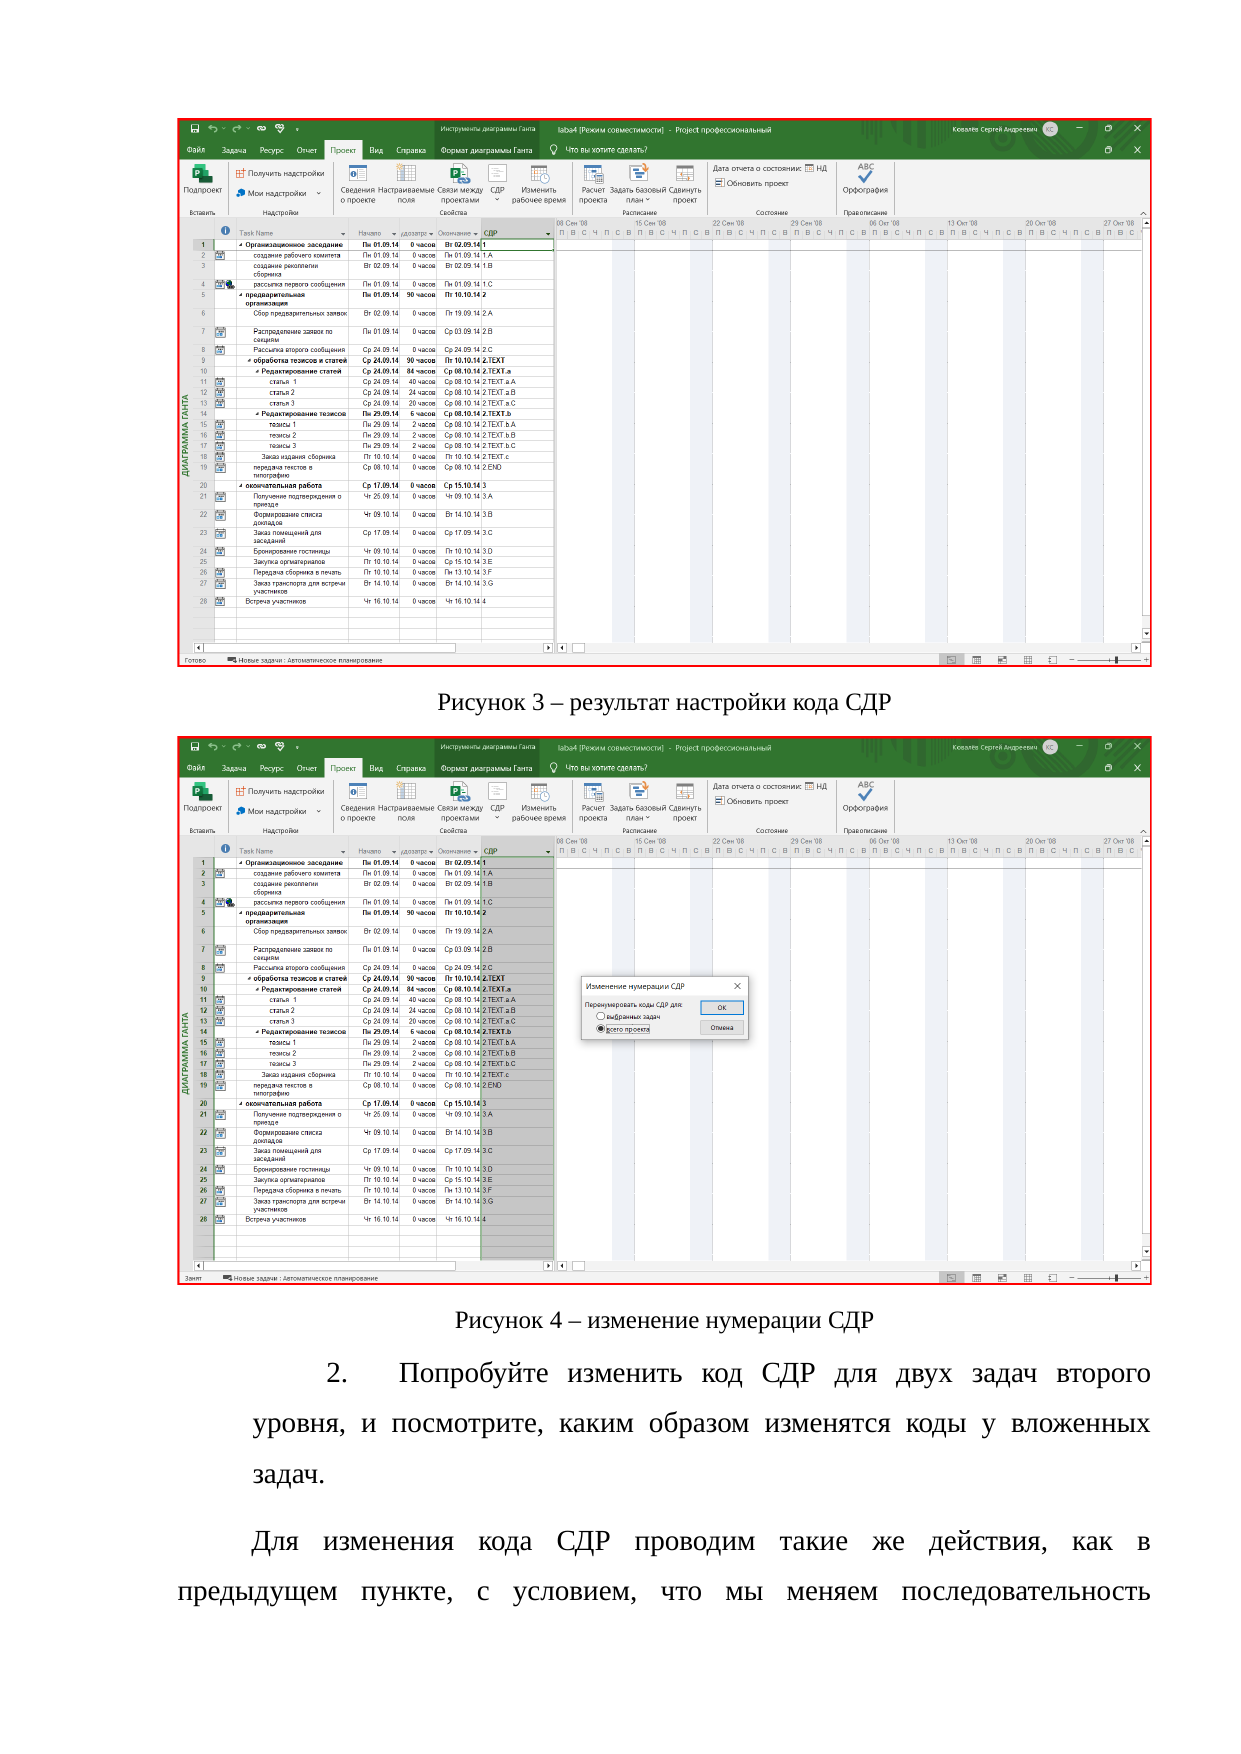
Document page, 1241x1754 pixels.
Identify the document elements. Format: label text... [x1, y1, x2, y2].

text Рисунок 4 – изменение нумерации СДР [177, 1306, 1152, 1334]
text Рисунок 3 – результат настройки кода СДР [177, 687, 1152, 716]
picture [177, 736, 1152, 1285]
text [177, 1523, 1152, 1607]
list Попробуйте изменить код СДР для двух задач второго уровня, и посмотрите, каким образом изменятся коды у вложенных задач. [252, 1355, 1152, 1489]
picture [177, 118, 1152, 667]
